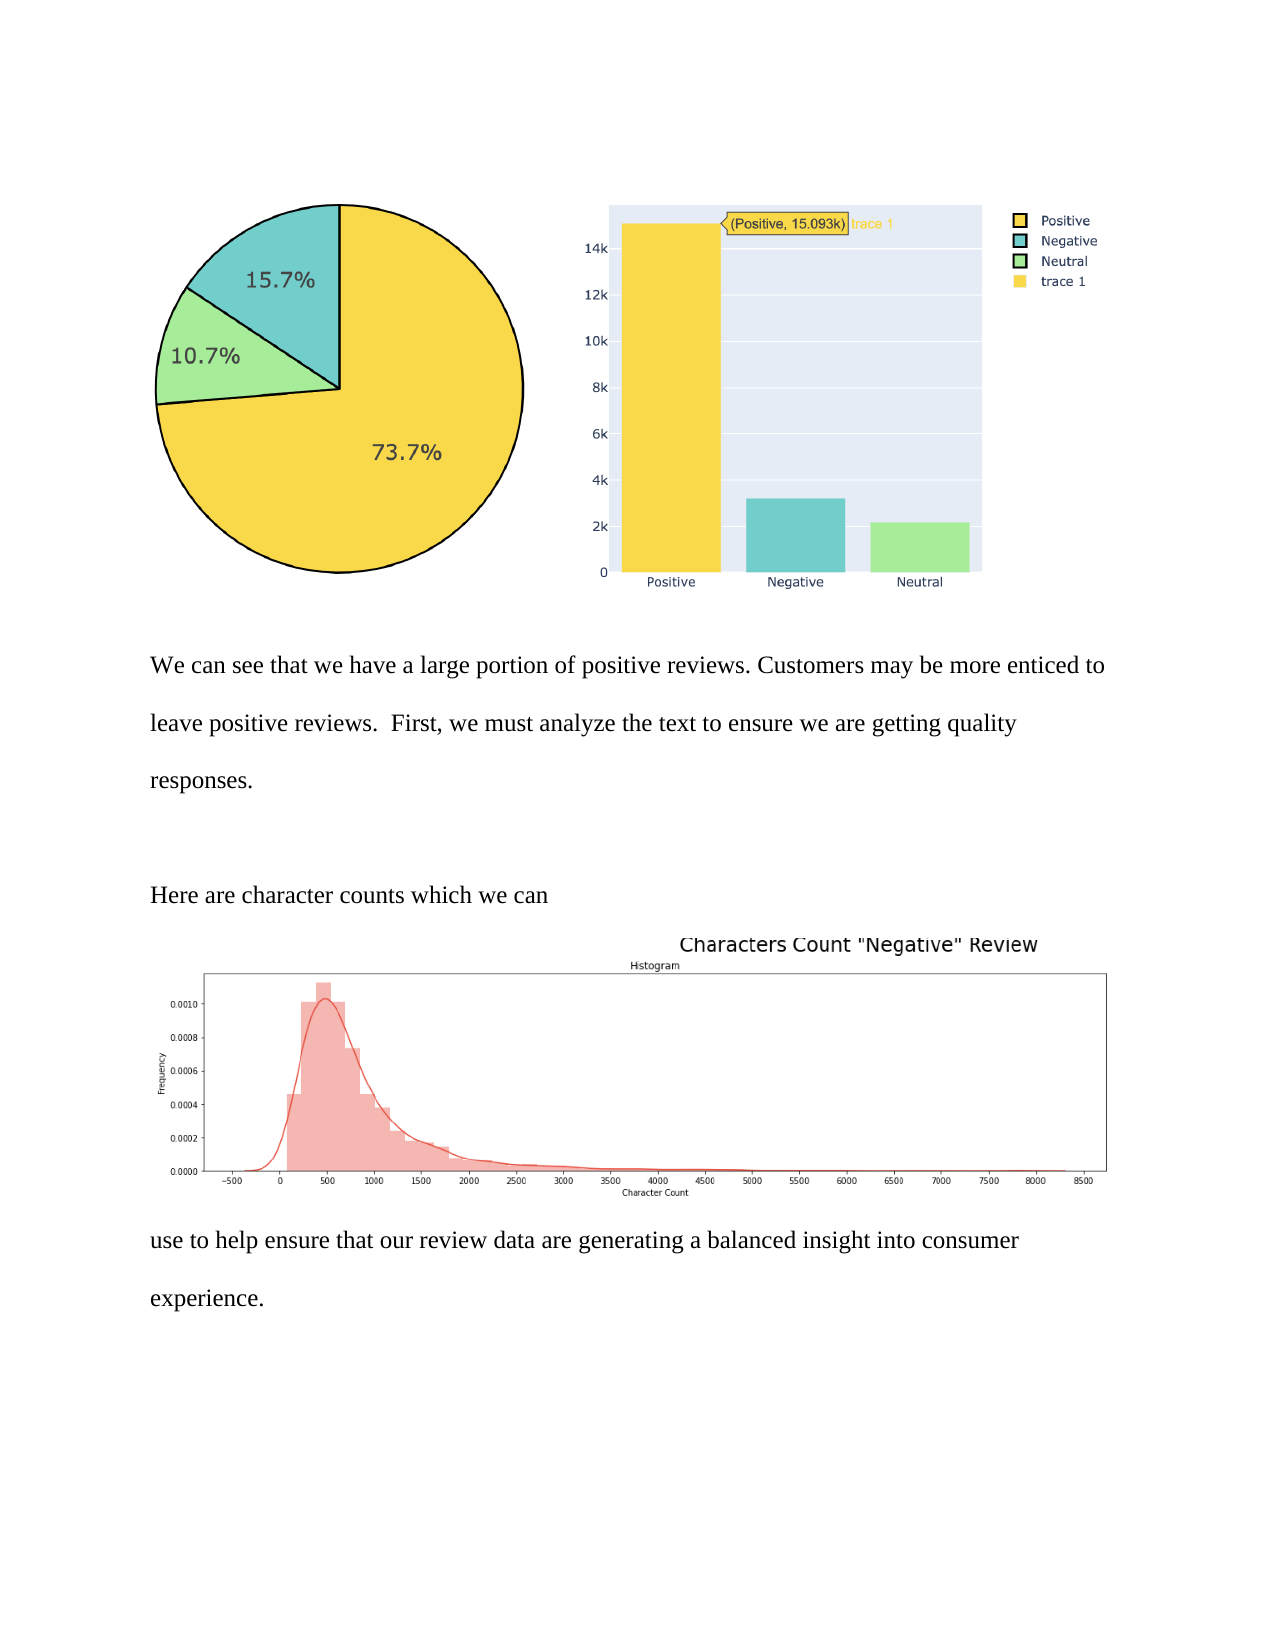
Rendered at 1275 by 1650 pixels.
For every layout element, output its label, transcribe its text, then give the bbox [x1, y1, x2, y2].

text We can see that we have a large portion of positive reviews. Customers may be more enticed to leave positive reviews. First, we must analyze the text to ensure we are getting quality responses. [150, 651, 1125, 794]
picture [150, 136, 1125, 622]
text Here are character counts which we can use to help ensure that our review data are generating a balanced insight into consumer experience. [150, 1197, 1125, 1312]
picture [150, 938, 1125, 1197]
text Here are character counts which we can use to help ensure that our review data are generating a balanced insight into consumer experience. [150, 881, 1125, 938]
